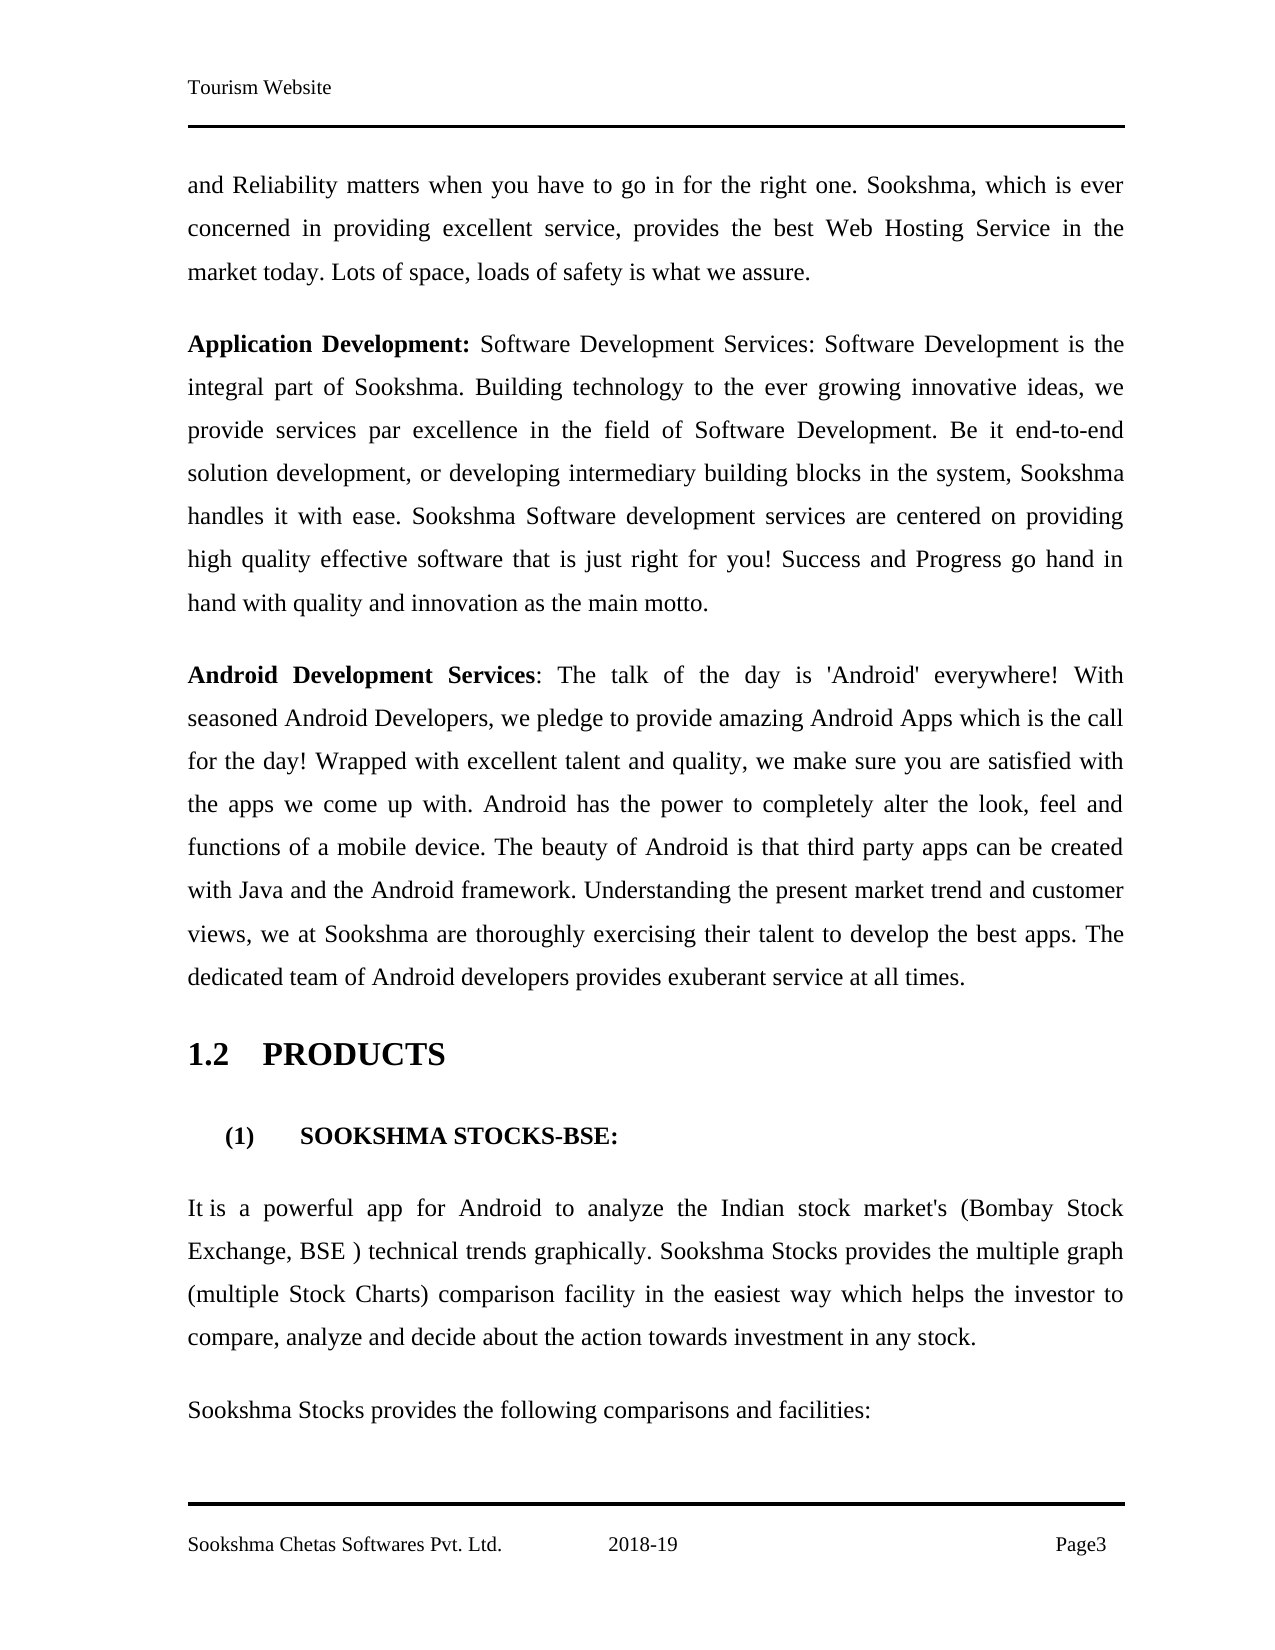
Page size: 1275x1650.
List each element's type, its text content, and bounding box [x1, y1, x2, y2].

list PRODUCTS [187, 1034, 1125, 1072]
text Android Development Services: The talk of the day is 'Android' everywhere! With seasoned Android Developers, we pledge to provide amazing Android Apps which is the call for the day! Wrapped with excellent talent and quality, we make sure you are satisfied with the apps we come up with. Android has the power to completely alter the look, feel and functions of a mobile device. The beauty of Android is that third party apps can be created with Java and the Android framework. Understanding the present market trend and customer views, we at Sookshma are thoroughly exercising their talent to develop the best apps. The dedicated team of Android developers provides exuberant service at all times. [187, 660, 1125, 991]
text It is a powerful app for Android to analyze the Indian stock market's (Bombay Stock Exchange, BSE ) technical trends graphically. Sookshma Stocks provides the multiple graph (multiple Stock Charts) comparison facility in the easiest way which helps the investor to compare, analyze and decide about the action towards investment in any stock. [187, 1193, 1125, 1351]
list SOOKSHMA STOCKS-BSE: [225, 1121, 1125, 1149]
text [187, 170, 1125, 285]
text Sookshma Stocks provides the following comparisons and facilities: [187, 1395, 1125, 1423]
text Application Development: Software Development Services: Software Development is the integral part of Sookshma. Building technology to the ever growing innovative ideas, we provide services par excellence in the field of Software Development. Be it end-to-end solution development, or developing intermediary building blocks in the system, Sookshma handles it with ease. Sookshma Software development services are centered on providing high quality effective software that is just right for you! Success and Progress go hand in hand with quality and innovation as the main motto. [187, 329, 1125, 616]
